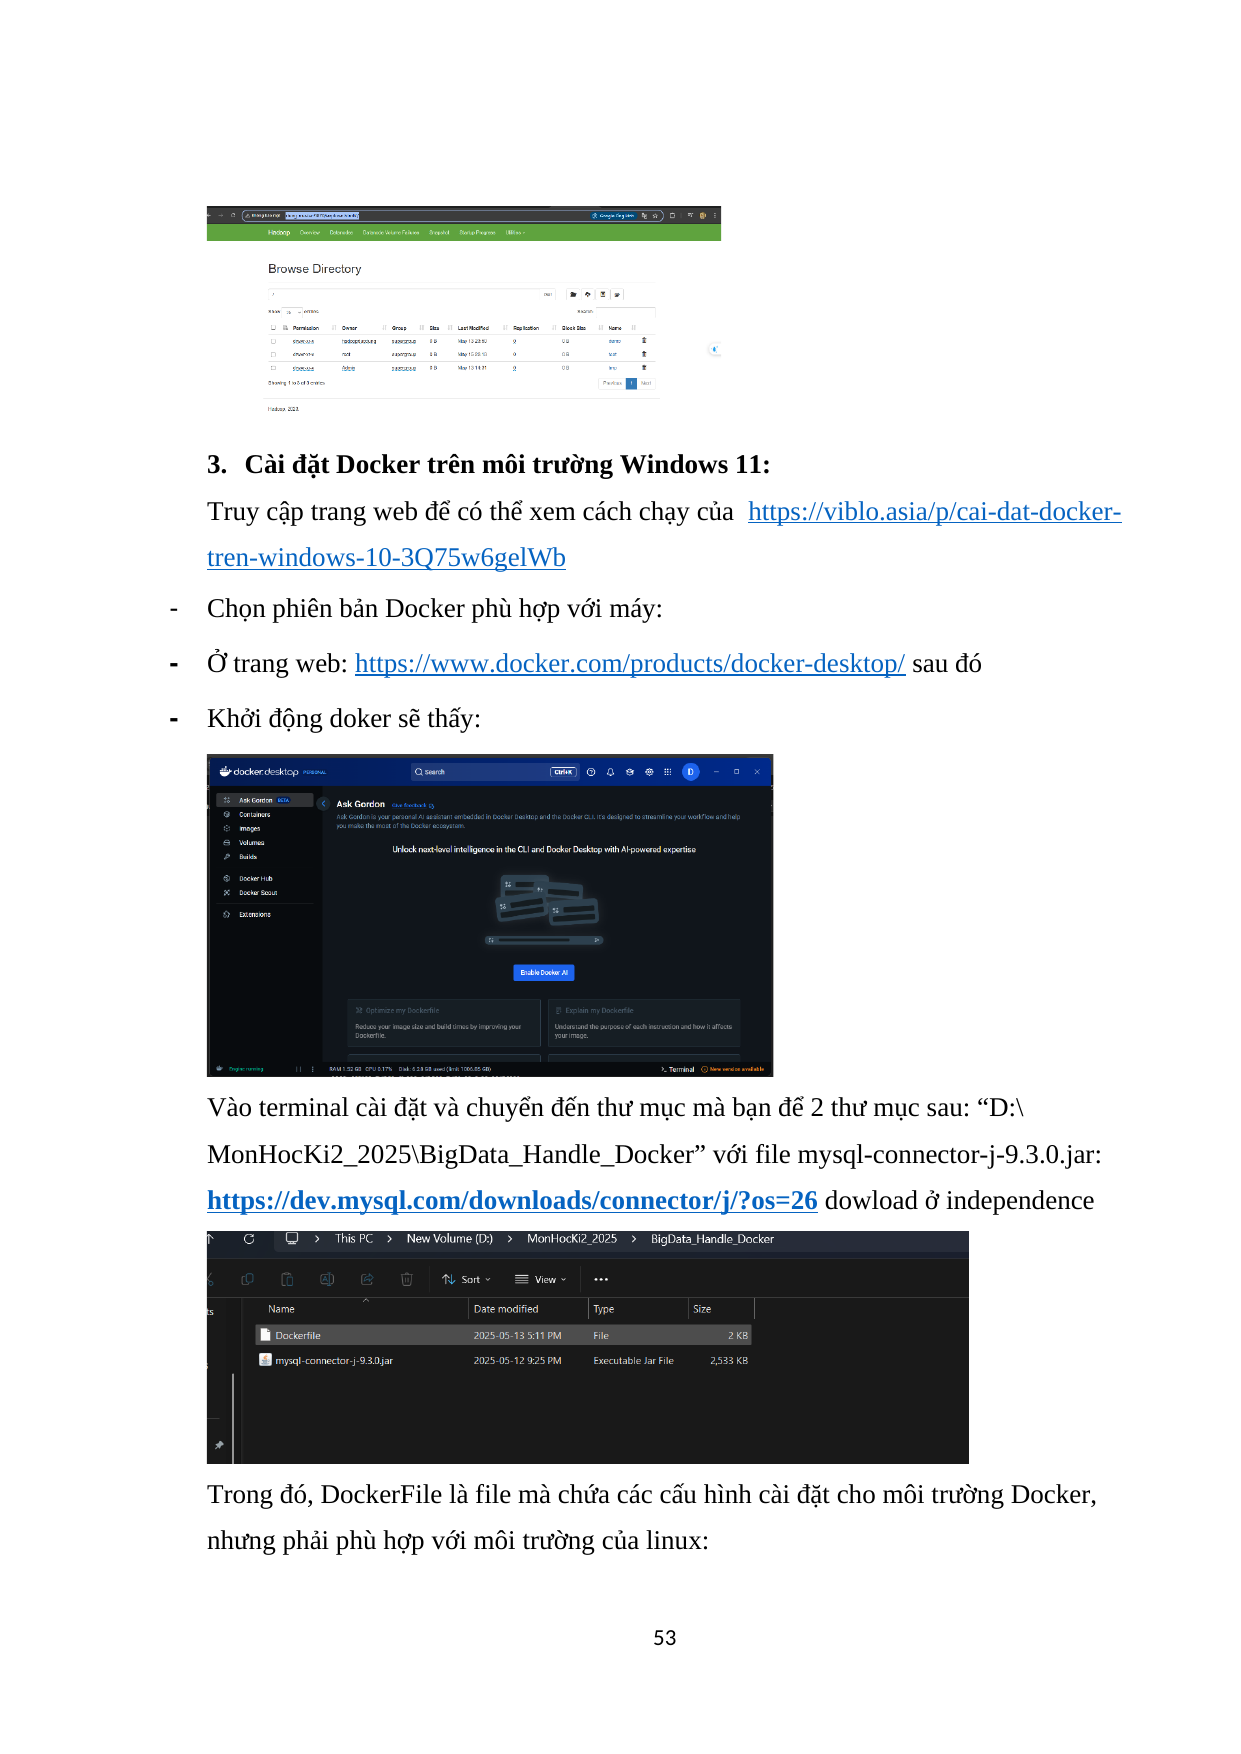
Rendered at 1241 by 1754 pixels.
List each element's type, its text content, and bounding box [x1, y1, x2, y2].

list Khởi động doker sẽ thấy: [169, 699, 1122, 736]
list Chọn phiên bản Docker phù hợp với máy: [169, 588, 1122, 625]
text Truy cập trang web để có thể xem cách chạy của https://viblo.asia/p/cai-dat-docker-tren-windows-10-3Q75w6gelWb [207, 495, 1122, 573]
list Cài đặt Docker trên môi trường Windows 11: [207, 448, 1122, 479]
picture [206, 1231, 969, 1464]
picture [206, 206, 722, 435]
list Ở trang web: https://www.docker.com/products/docker-desktop/ sau đó [169, 643, 1122, 680]
text Trong đó, DockerFile là file mà chứa các cấu hình cài đặt cho môi trường Docker, nhưng phải phù hợp với môi trường của linux: [207, 1478, 1122, 1556]
text Vào terminal cài đặt và chuyển đến thư mục mà bạn để 2 thư mục sau: “D:\MonHocKi2_2025\BigData_Handle_Docker” với file mysql-connector-j-9.3.0.jar: https://dev.mysql.com/downloads/connector/j/?os=26 dowload ở independence [207, 1091, 1122, 1216]
picture [206, 754, 774, 1077]
